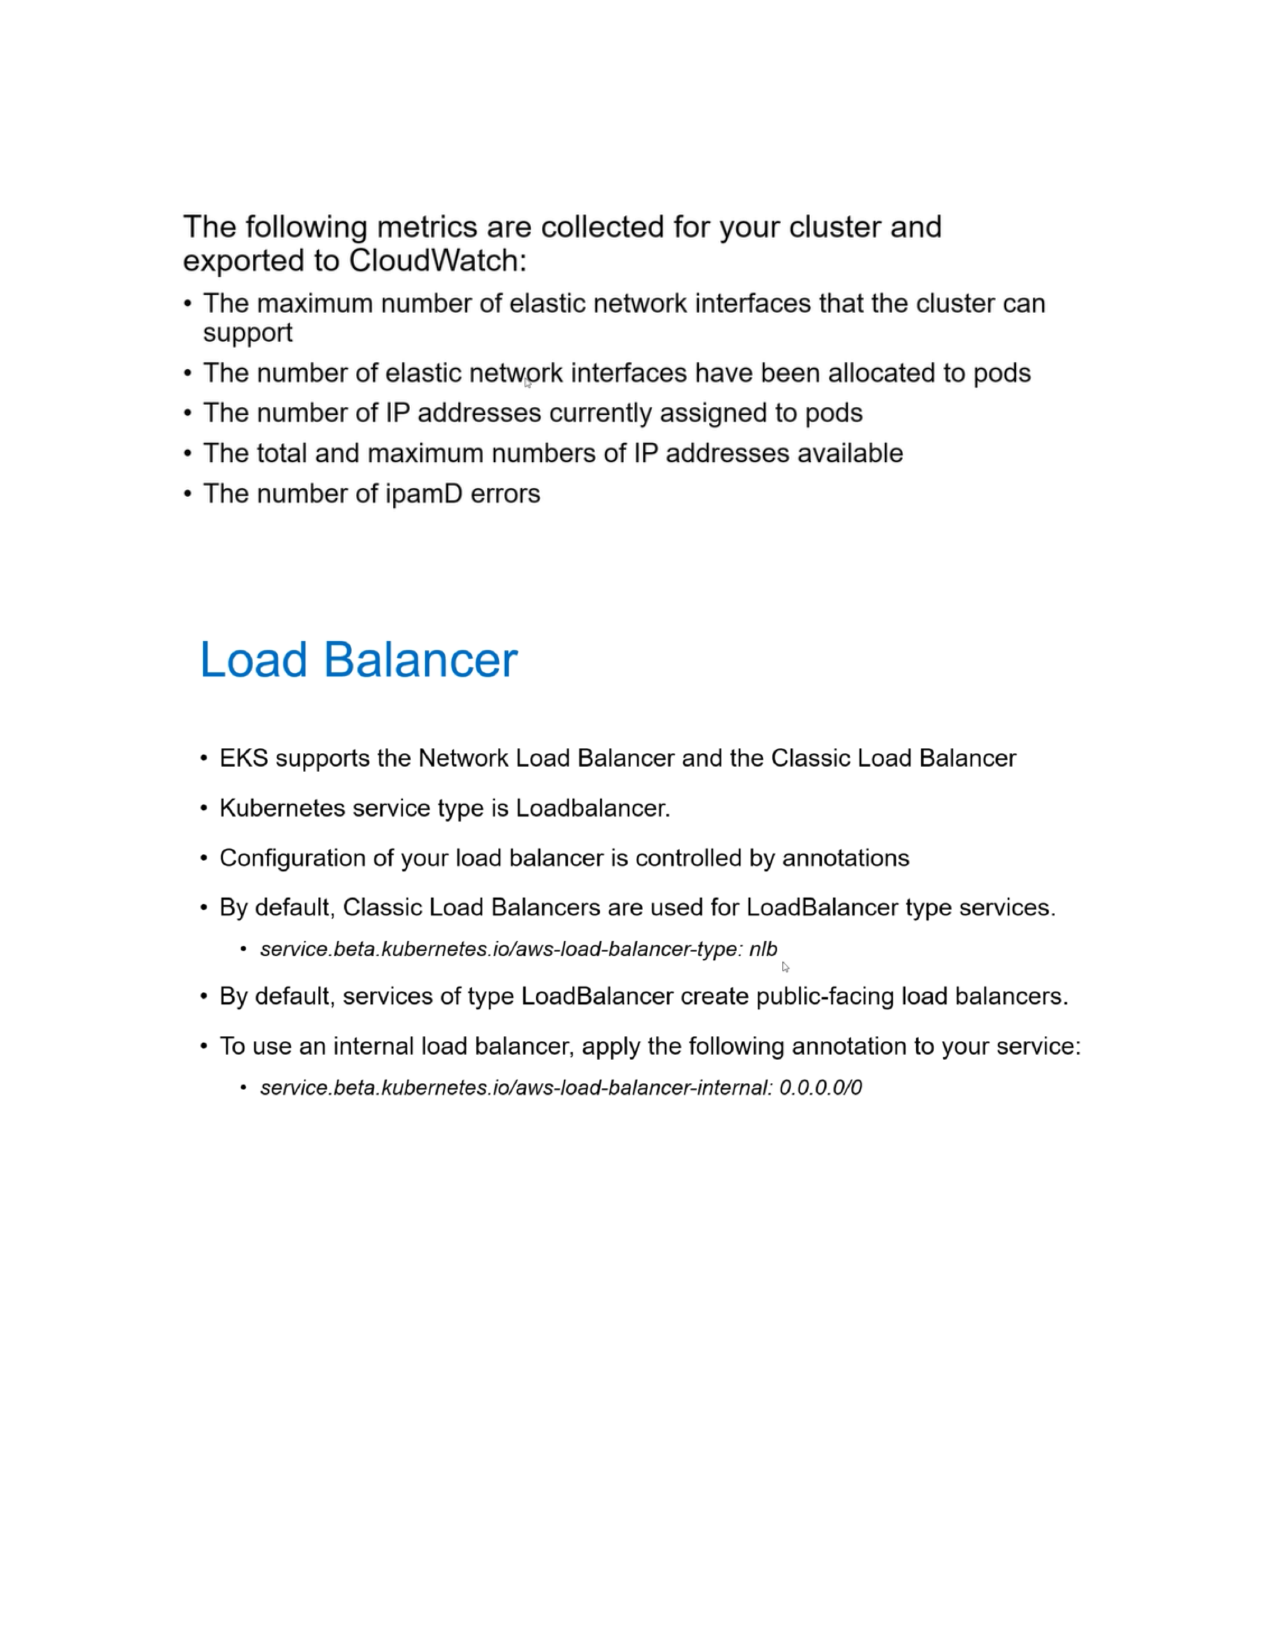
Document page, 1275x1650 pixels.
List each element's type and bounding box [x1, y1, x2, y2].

picture [150, 150, 1125, 561]
picture [150, 624, 1125, 1113]
